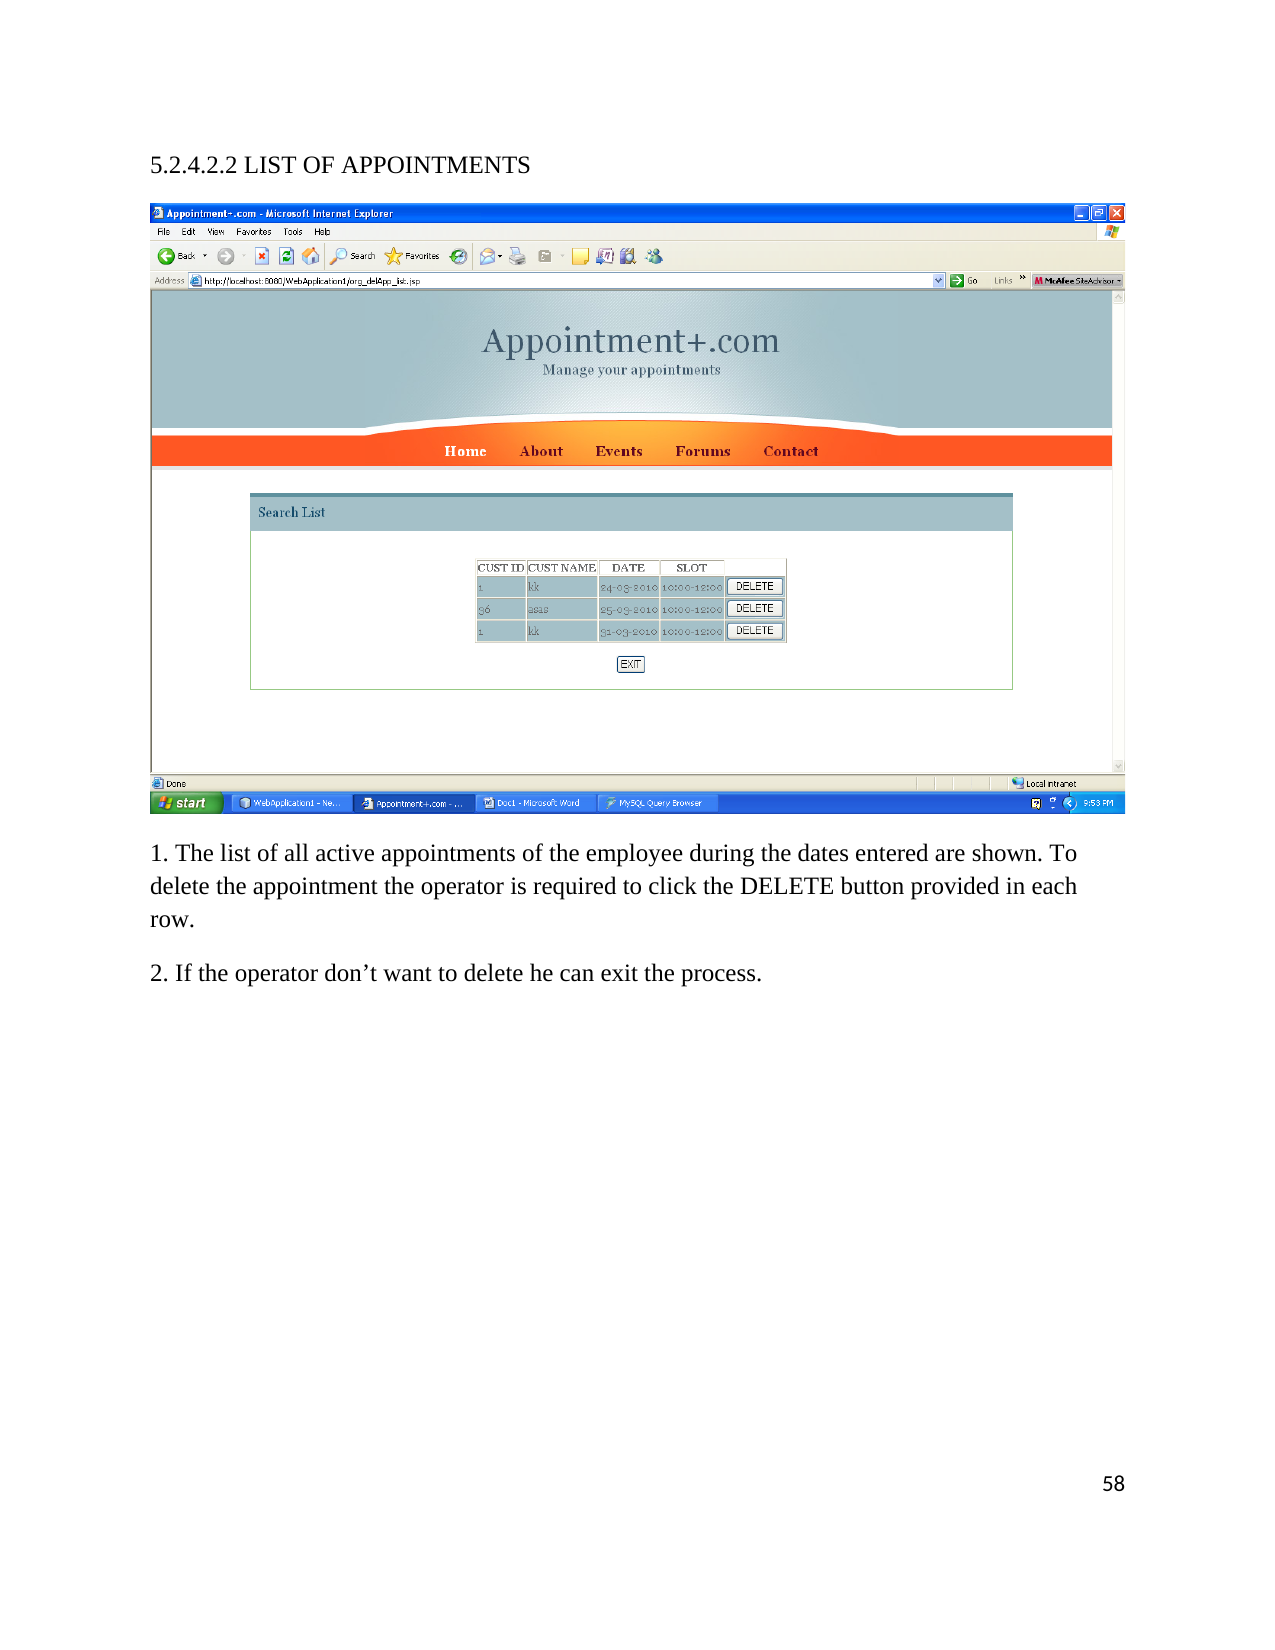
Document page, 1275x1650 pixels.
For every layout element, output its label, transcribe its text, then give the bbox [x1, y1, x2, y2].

text 2. If the operator don’t want to delete he can exit the process. [150, 958, 1125, 987]
picture [150, 203, 1125, 814]
text 1. The list of all active appointments of the employee during the dates entered are shown. To delete the appointment the operator is required to click the DELETE button provided in each row. [150, 838, 1125, 933]
text 5.2.4.2.2 LIST OF APPOINTMENTS [150, 150, 1125, 179]
